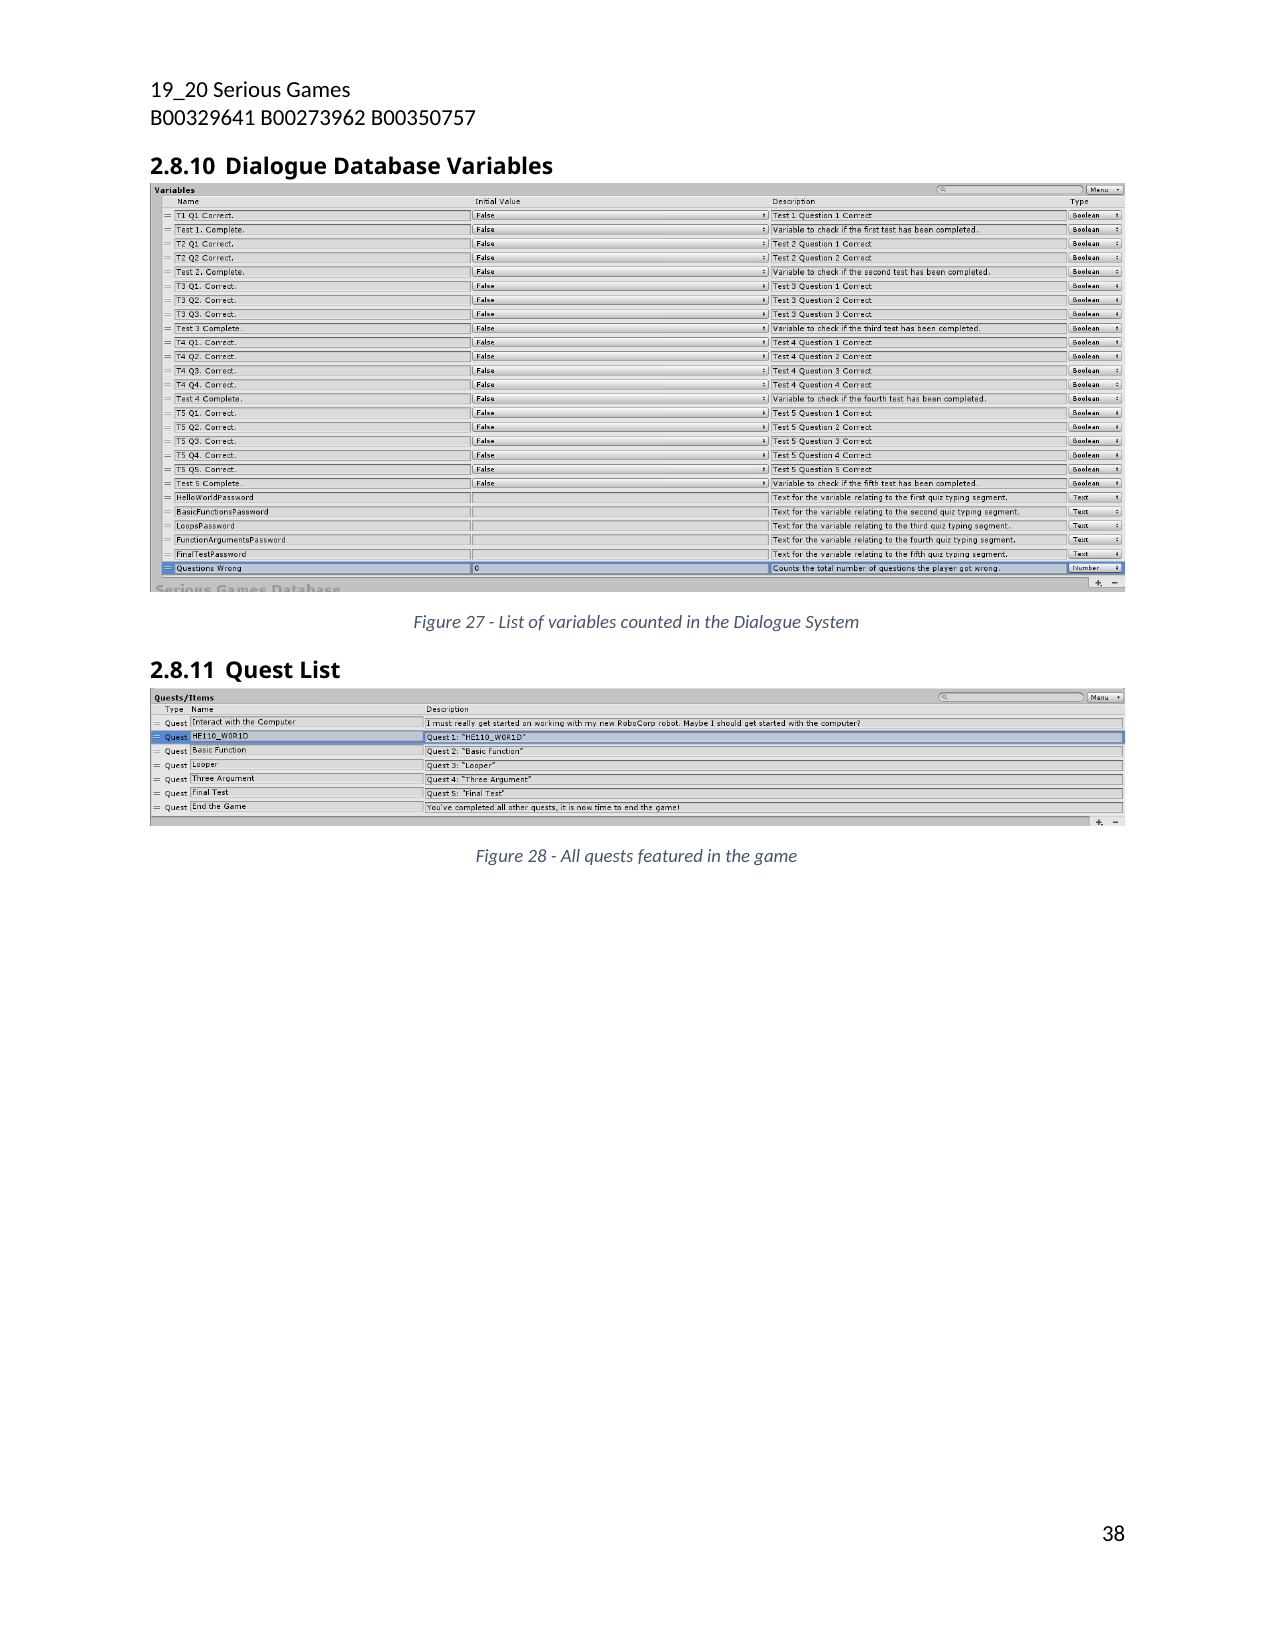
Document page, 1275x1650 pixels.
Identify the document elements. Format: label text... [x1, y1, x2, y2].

picture [150, 183, 1125, 592]
subtitle Quest List [150, 654, 1125, 686]
picture [150, 688, 1125, 826]
subtitle Dialogue Database Variables [150, 150, 1125, 181]
